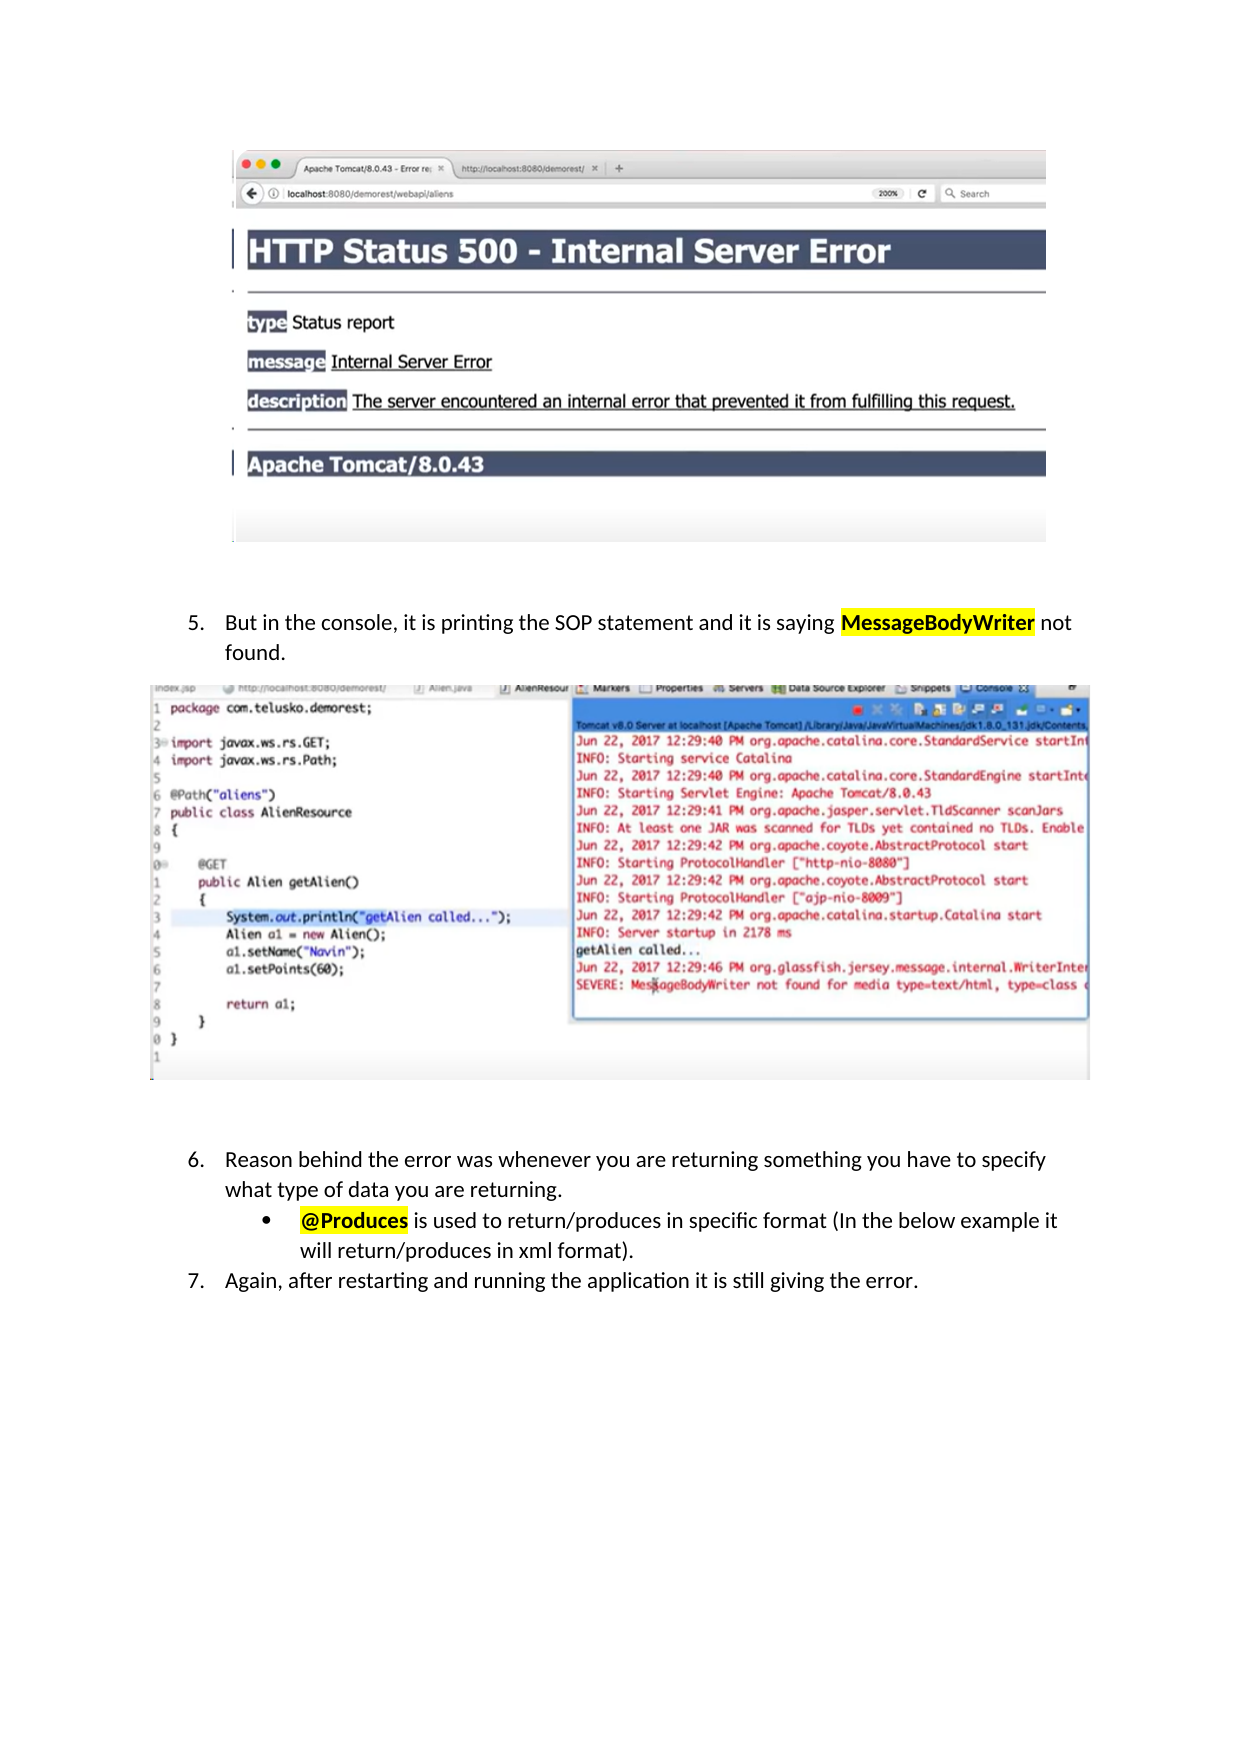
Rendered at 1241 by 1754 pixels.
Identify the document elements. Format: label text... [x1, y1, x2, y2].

picture [150, 685, 1091, 1080]
list @Produces is used to return/produces in specific format (In the below example it will return/produces in xml format). [262, 1206, 1090, 1264]
picture [231, 150, 1046, 542]
list Reason behind the error was whenever you are returning something you have to specify what type of data you are returning. [187, 1145, 1090, 1203]
list But in the console, it is printing the SOP statement and it is saying MessageBodyWriter not found. [187, 608, 1090, 666]
list Again, after restarting and running the application it is still giving the error. [187, 1266, 1090, 1294]
